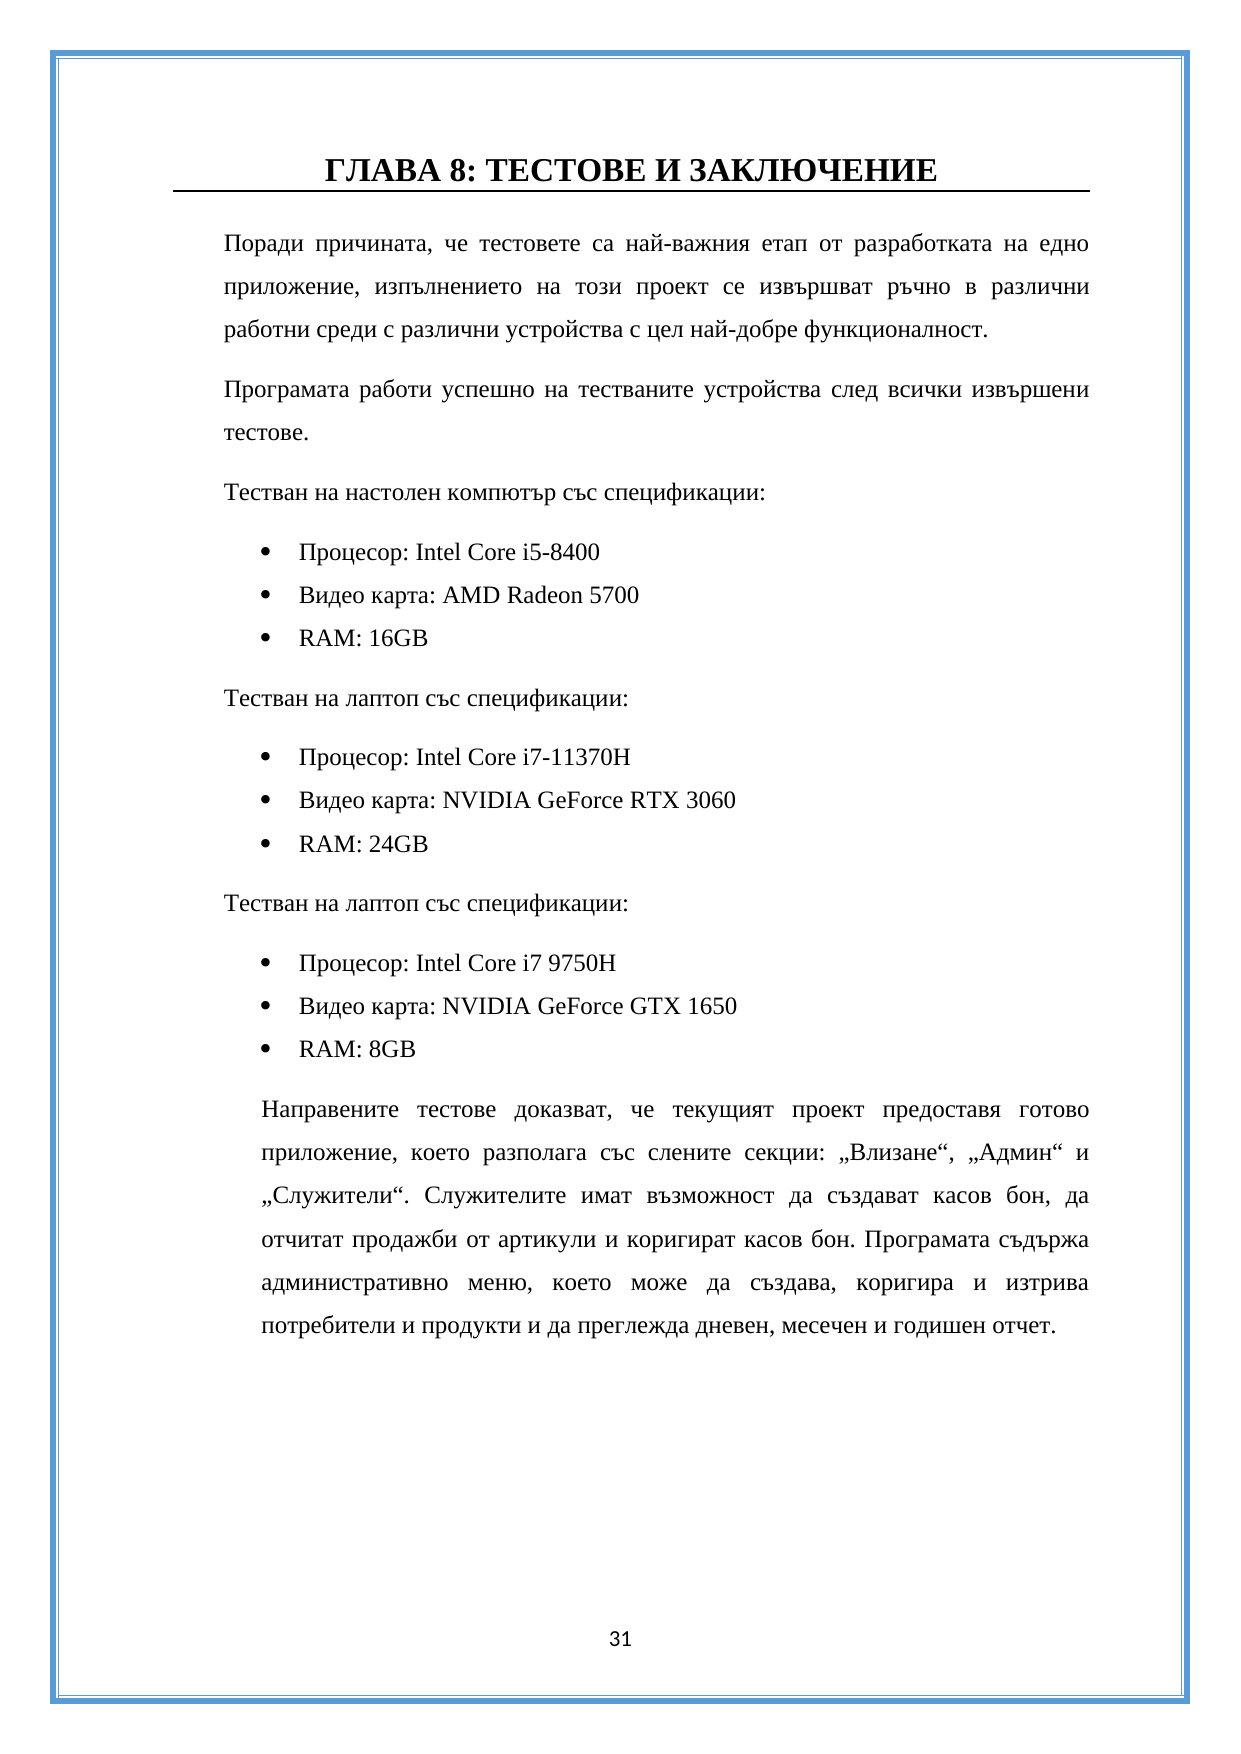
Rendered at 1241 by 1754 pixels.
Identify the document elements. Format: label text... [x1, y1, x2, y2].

list Видео карта: AMD Radeon 5700 [261, 580, 1090, 608]
list RAM: 24GB [261, 829, 1090, 857]
list ГЛАВА 8: ТЕСТОВЕ И ЗАКЛЮЧЕНИЕ [172, 150, 1090, 192]
list Видео карта: NVIDIA GeForce GTX 1650 [261, 991, 1090, 1020]
text Тестван на лаптоп със спецификации: [224, 683, 1090, 711]
text Тестван на настолен компютър със спецификации: [223, 477, 1090, 506]
text Тестван на лаптоп със спецификации: [224, 888, 1090, 917]
text Поради причината, че тестовете са най-важния етап от разработката на едно приложение, изпълнението на този проект се извършват ръчно в различни работни среди с различни устройства с цел най-добре функционалност. [223, 228, 1090, 343]
list Процесор: Intel Core i7-11370H [261, 742, 1090, 771]
text Програмата работи успешно на тестваните устройства след всички извършени тестове. [223, 374, 1090, 446]
list Процесор: Intel Core i5-8400 [261, 537, 1090, 565]
list Видео карта: NVIDIA GeForce RTX 3060 [261, 786, 1090, 814]
list RAM: 8GB [261, 1034, 1090, 1063]
text Направените тестове доказват, че текущият проект предоставя готово приложение, което разполага със слените секции: „Влизане“, „Админ“ и „Служители“. Служителите имат възможност да създават касов бон, да отчитат продажби от артикули и коригират касов бон. Програмата съдържа административно меню, което може да създава, коригира и изтрива потребители и продукти и да преглежда дневен, месечен и годишен отчет. [261, 1094, 1090, 1339]
list RAM: 16GB [261, 623, 1090, 652]
list Процесор: Intel Core i7 9750H [261, 948, 1090, 977]
